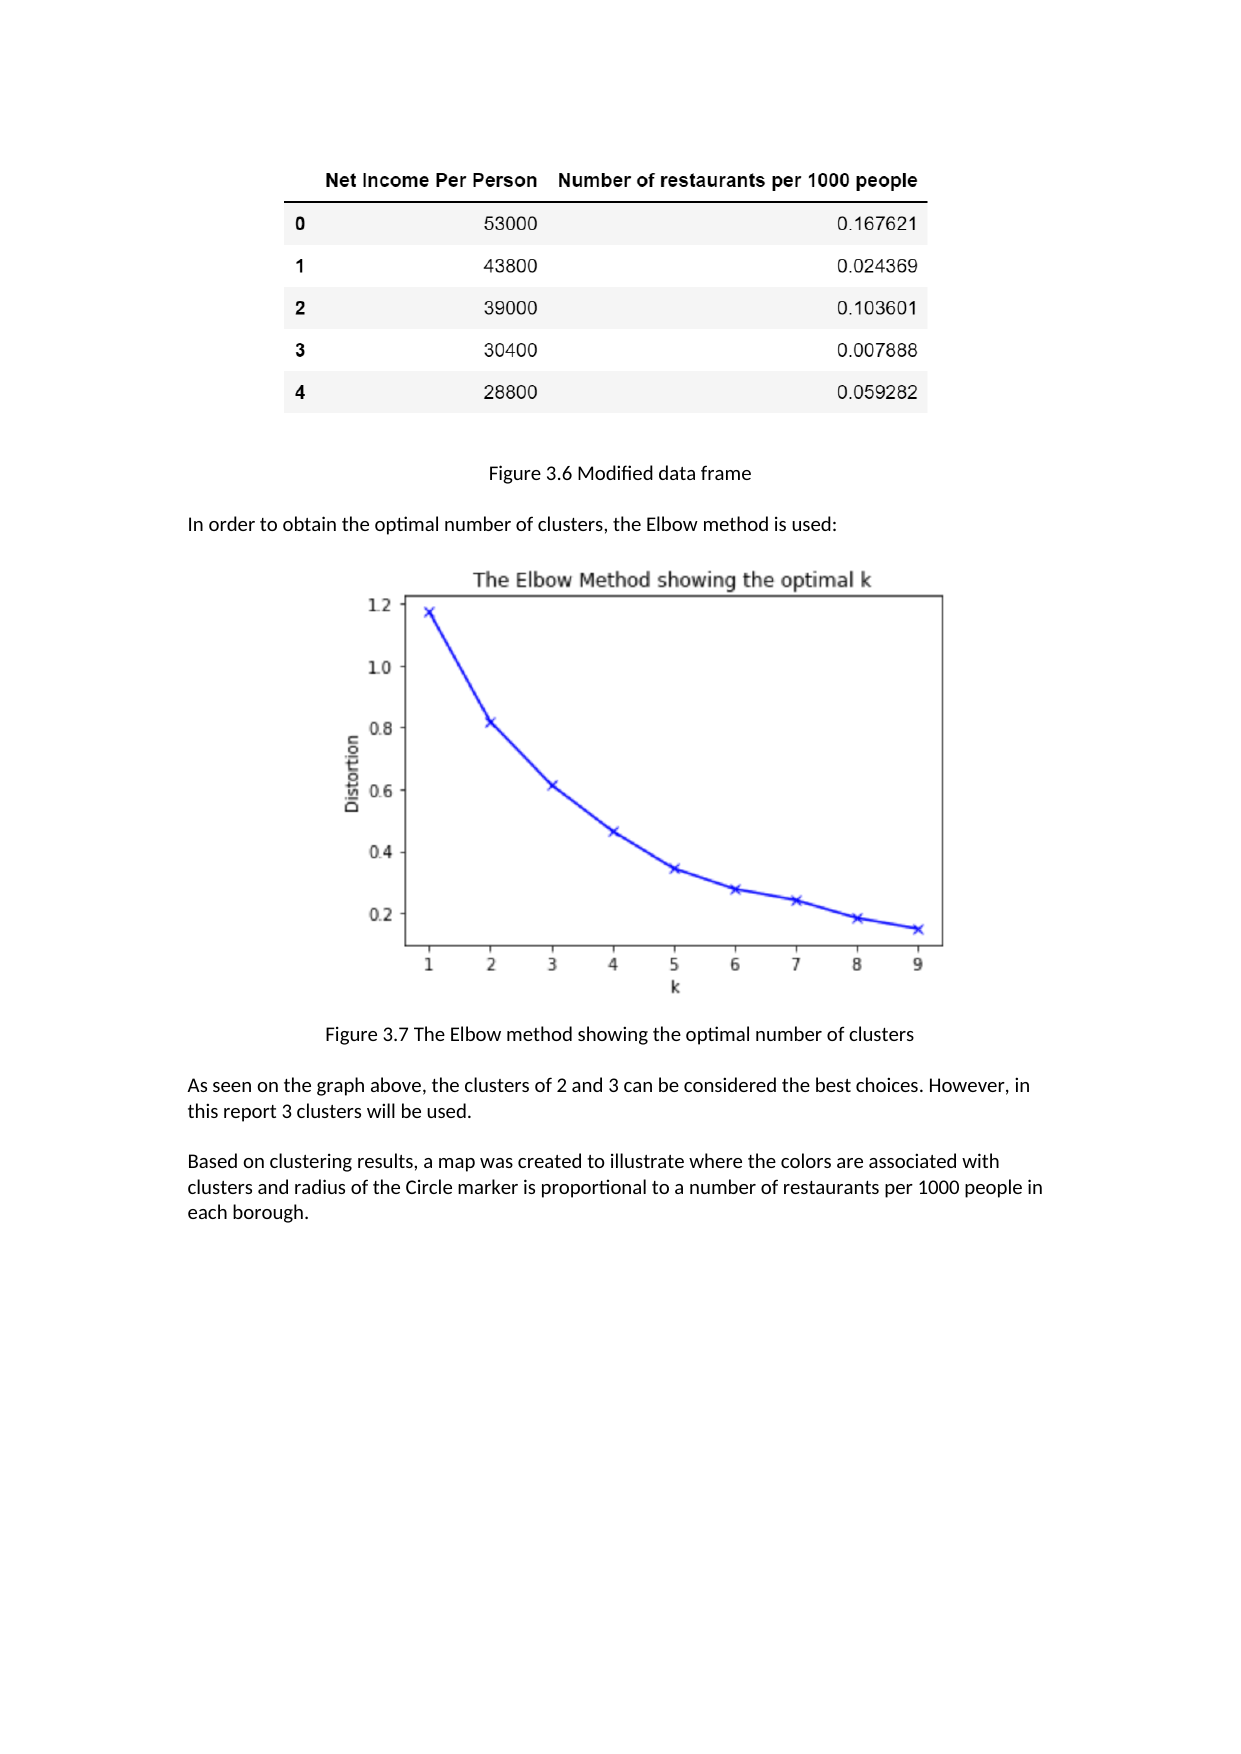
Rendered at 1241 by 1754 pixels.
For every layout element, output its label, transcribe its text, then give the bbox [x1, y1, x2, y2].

list Figure 3.6 Modified data frame [187, 460, 1053, 485]
list Figure 3.7 The Elbow method showing the optimal number of clusters [187, 1022, 1053, 1047]
picture [277, 561, 964, 997]
picture [277, 150, 963, 435]
list In order to obtain the optimal number of clusters, the Elbow method is used: [187, 511, 1053, 536]
list Based on clustering results, a map was created to illustrate where the colors are associated with clusters and radius of the Circle marker is proportional to a number of restaurants per 1000 people in each borough. [187, 1149, 1053, 1225]
list As seen on the graph above, the clusters of 2 and 3 can be considered the best choices. However, in this report 3 clusters will be used. [187, 1072, 1053, 1123]
